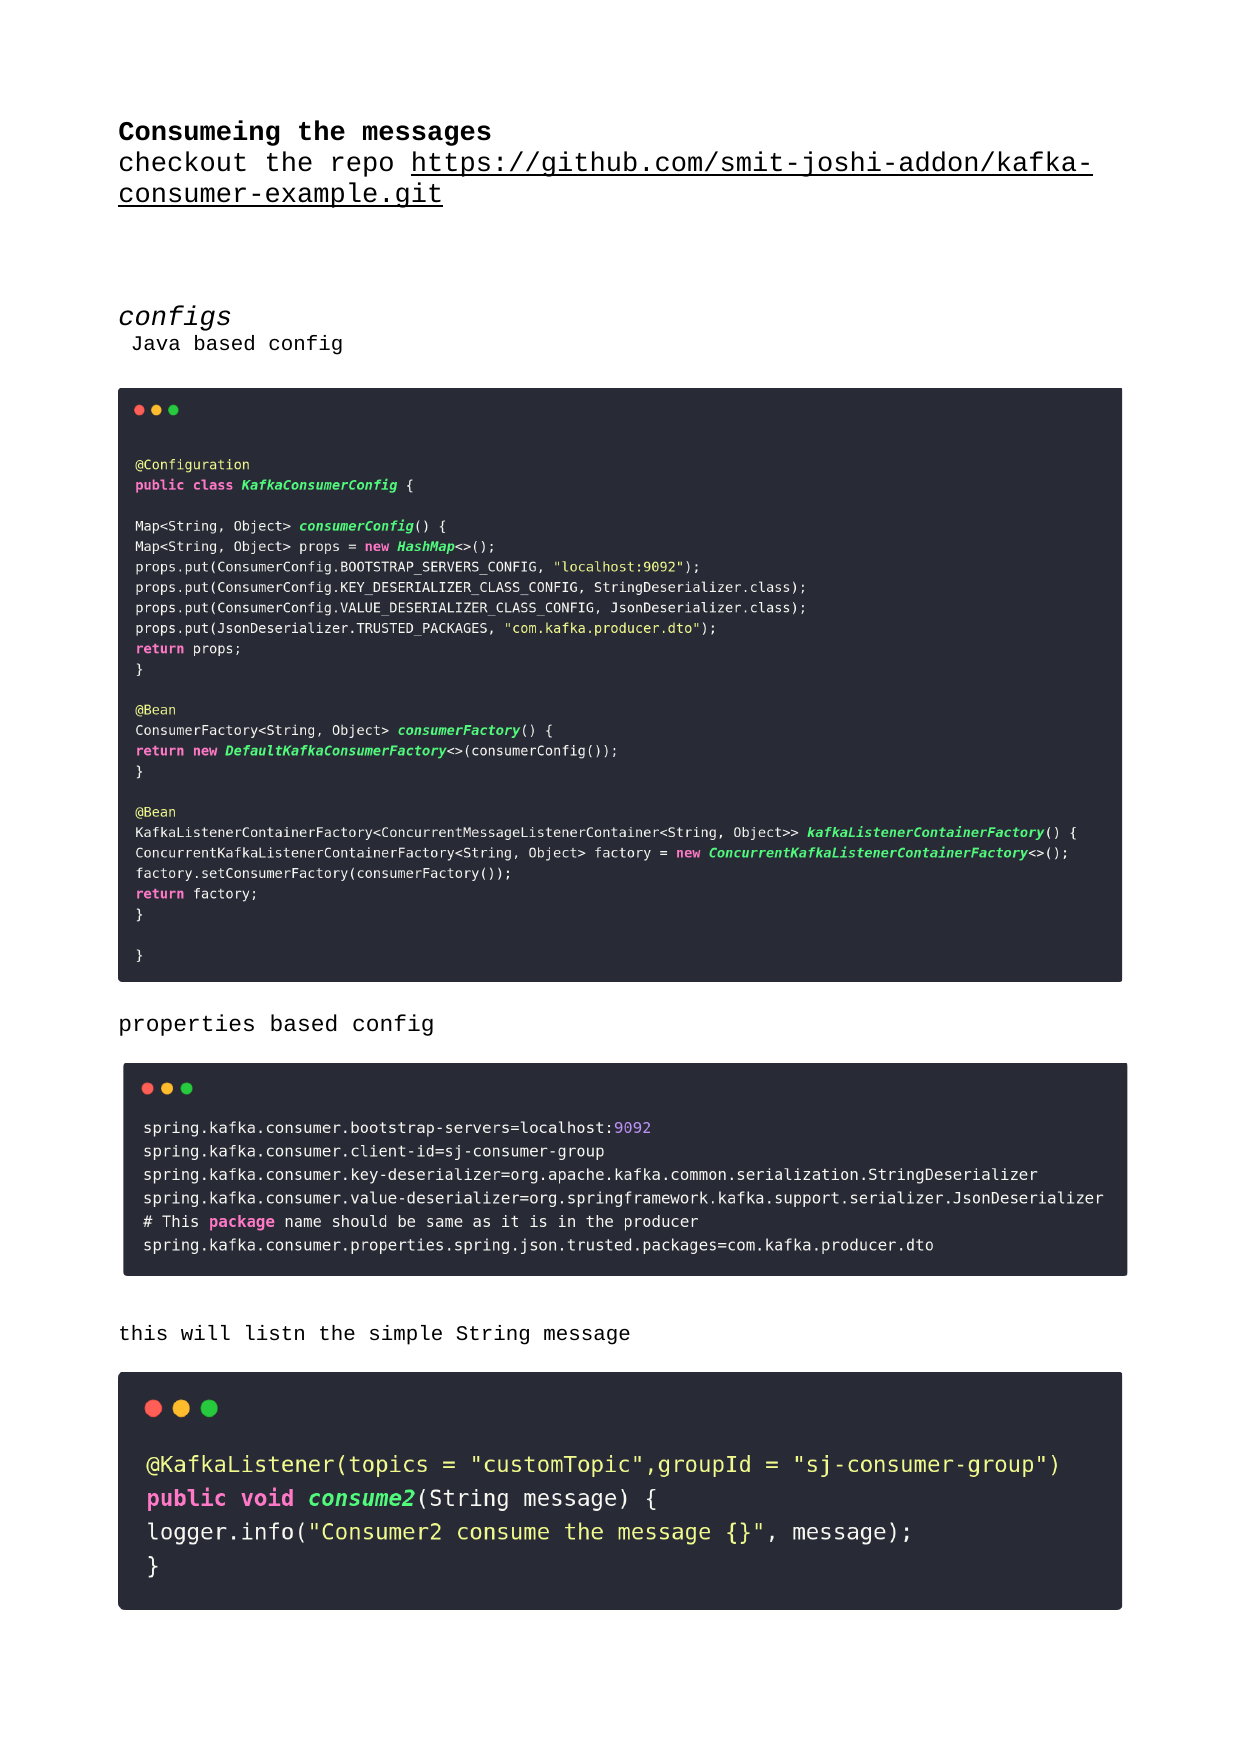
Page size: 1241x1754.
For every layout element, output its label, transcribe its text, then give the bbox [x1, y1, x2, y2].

text checkout the repo https://github.com/smit-joshi-addon/kafka-consumer-example.git [118, 149, 1122, 210]
picture [123, 1062, 1128, 1276]
text properties based config [118, 1012, 1122, 1038]
picture [118, 1370, 1123, 1610]
picture [118, 387, 1123, 982]
text configs [118, 302, 1122, 333]
text Java based config [118, 333, 1122, 357]
text this will listn the simple String message [118, 1323, 1122, 1347]
text Consumeing the messages [118, 118, 1122, 149]
